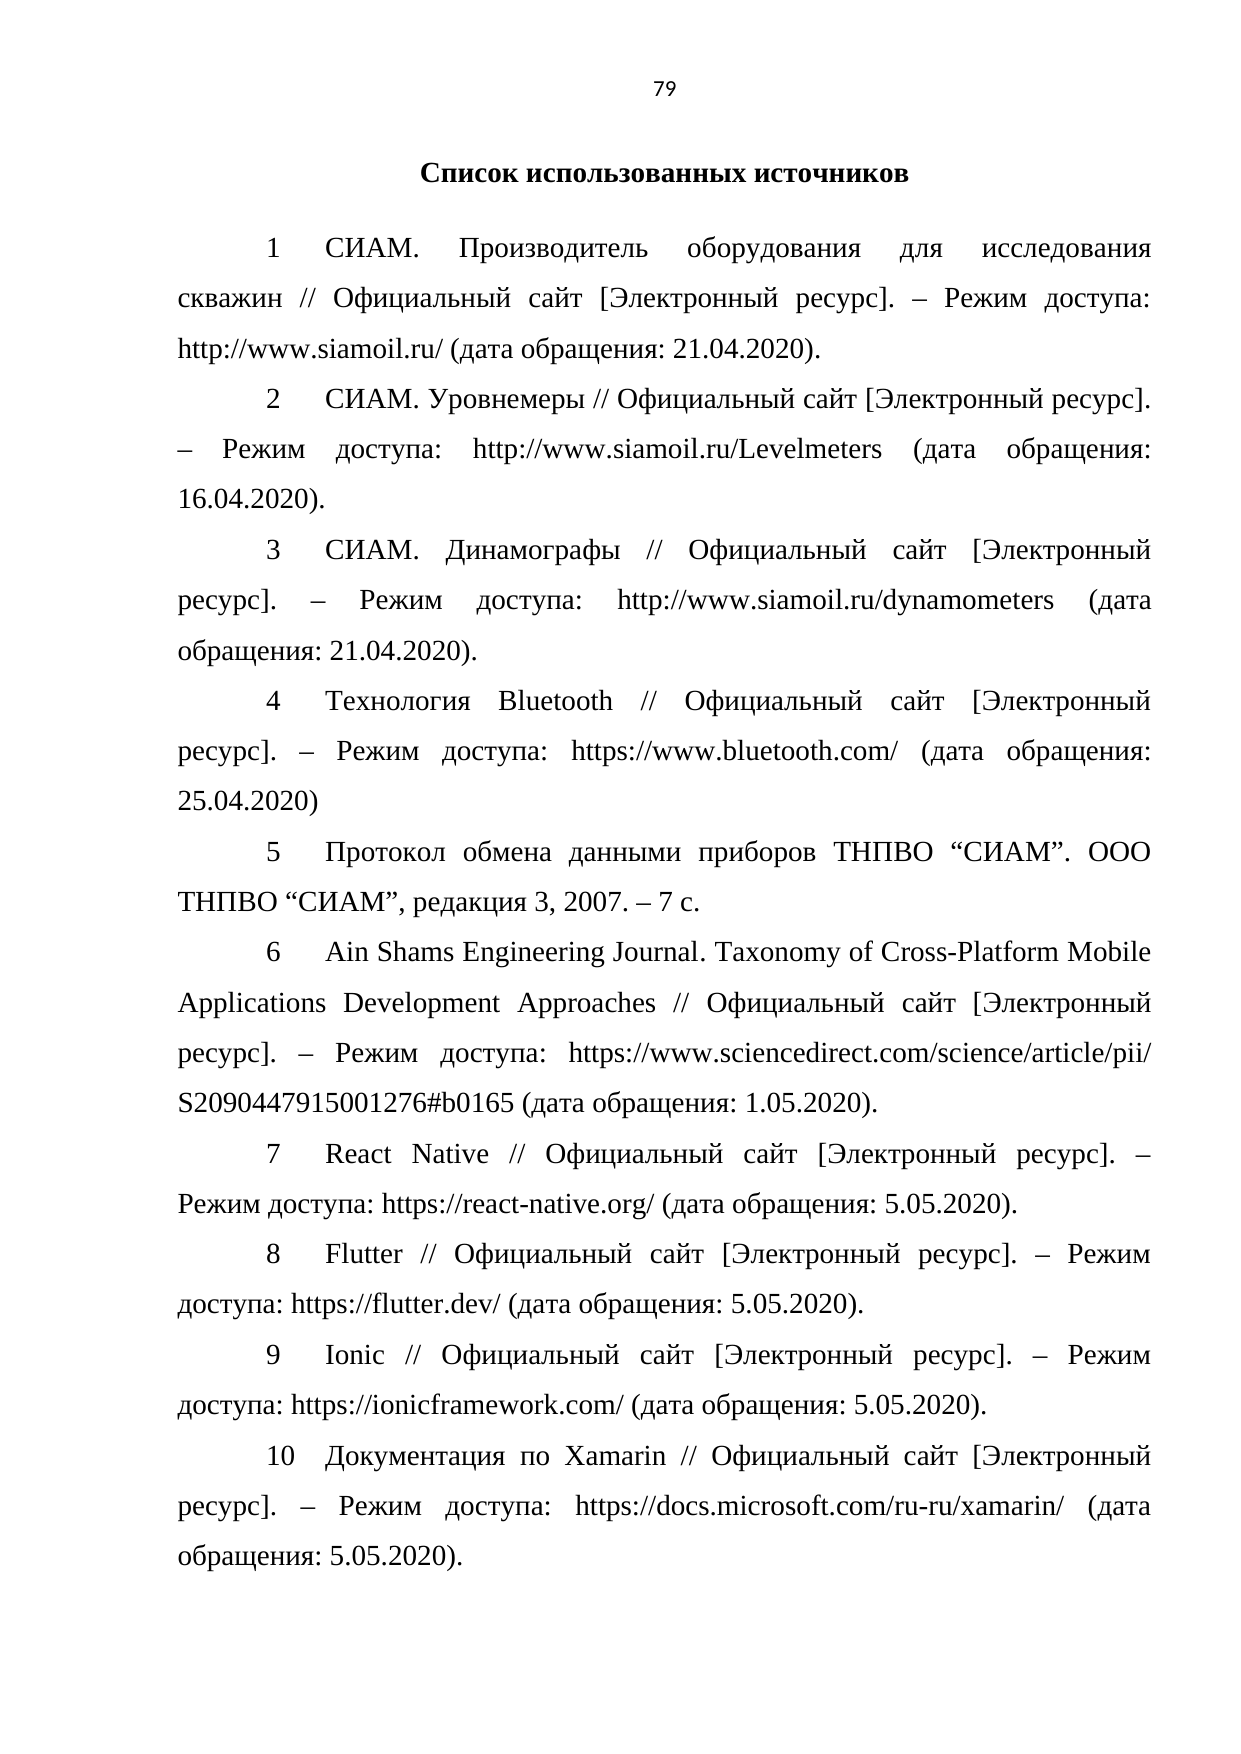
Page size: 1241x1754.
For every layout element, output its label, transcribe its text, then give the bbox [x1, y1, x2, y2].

list СИАМ. Производитель оборудования для исследования скважин // Официальный сайт [Электронный ресурс]. – Режим доступа: http://www.siamoil.ru/ (дата обращения: 21.04.2020). [177, 230, 1152, 364]
list React Native // Официальный сайт [Электронный ресурс]. – Режим доступа: https://react-native.org/ (дата обращения: 5.05.2020). [177, 1136, 1152, 1219]
list Ain Shams Engineering Journal. Taxonomy of Cross-Platform Mobile Applications Development Approaches // Официальный сайт [Электронный ресурс]. – Режим доступа: https://www.sciencedirect.com/science/article/pii/ S2090447915001276#b0165 (дата обращения: 1.05.2020). [177, 934, 1152, 1119]
list СИАМ. Динамографы // Официальный сайт [Электронный ресурс]. – Режим доступа: http://www.siamoil.ru/dynamometers (дата обращения: 21.04.2020). [177, 532, 1152, 666]
list СИАМ. Уровнемеры // Официальный сайт [Электронный ресурс]. – Режим доступа: http://www.siamoil.ru/Levelmeters (дата обращения: 16.04.2020). [177, 381, 1152, 515]
list Flutter // Официальный сайт [Электронный ресурс]. – Режим доступа: https://flutter.dev/ (дата обращения: 5.05.2020). [177, 1236, 1152, 1320]
list Технология Bluetooth // Официальный сайт [Электронный ресурс]. – Режим доступа: https://www.bluetooth.com/ (дата обращения: 25.04.2020) [177, 683, 1152, 817]
list Документация по Xamarin // Официальный сайт [Электронный ресурс]. – Режим доступа: https://docs.microsoft.com/ru-ru/xamarin/ (дата обращения: 5.05.2020). [177, 1438, 1152, 1572]
text Список использованных источников [177, 155, 1152, 188]
list Протокол обмена данными приборов ТНПВО “СИАМ”. ООО ТНПВО “СИАМ”, редакция 3, 2007. – 7 с. [177, 834, 1152, 918]
list Ionic // Официальный сайт [Электронный ресурс]. – Режим доступа: https://ionicframework.com/ (дата обращения: 5.05.2020). [177, 1337, 1152, 1421]
